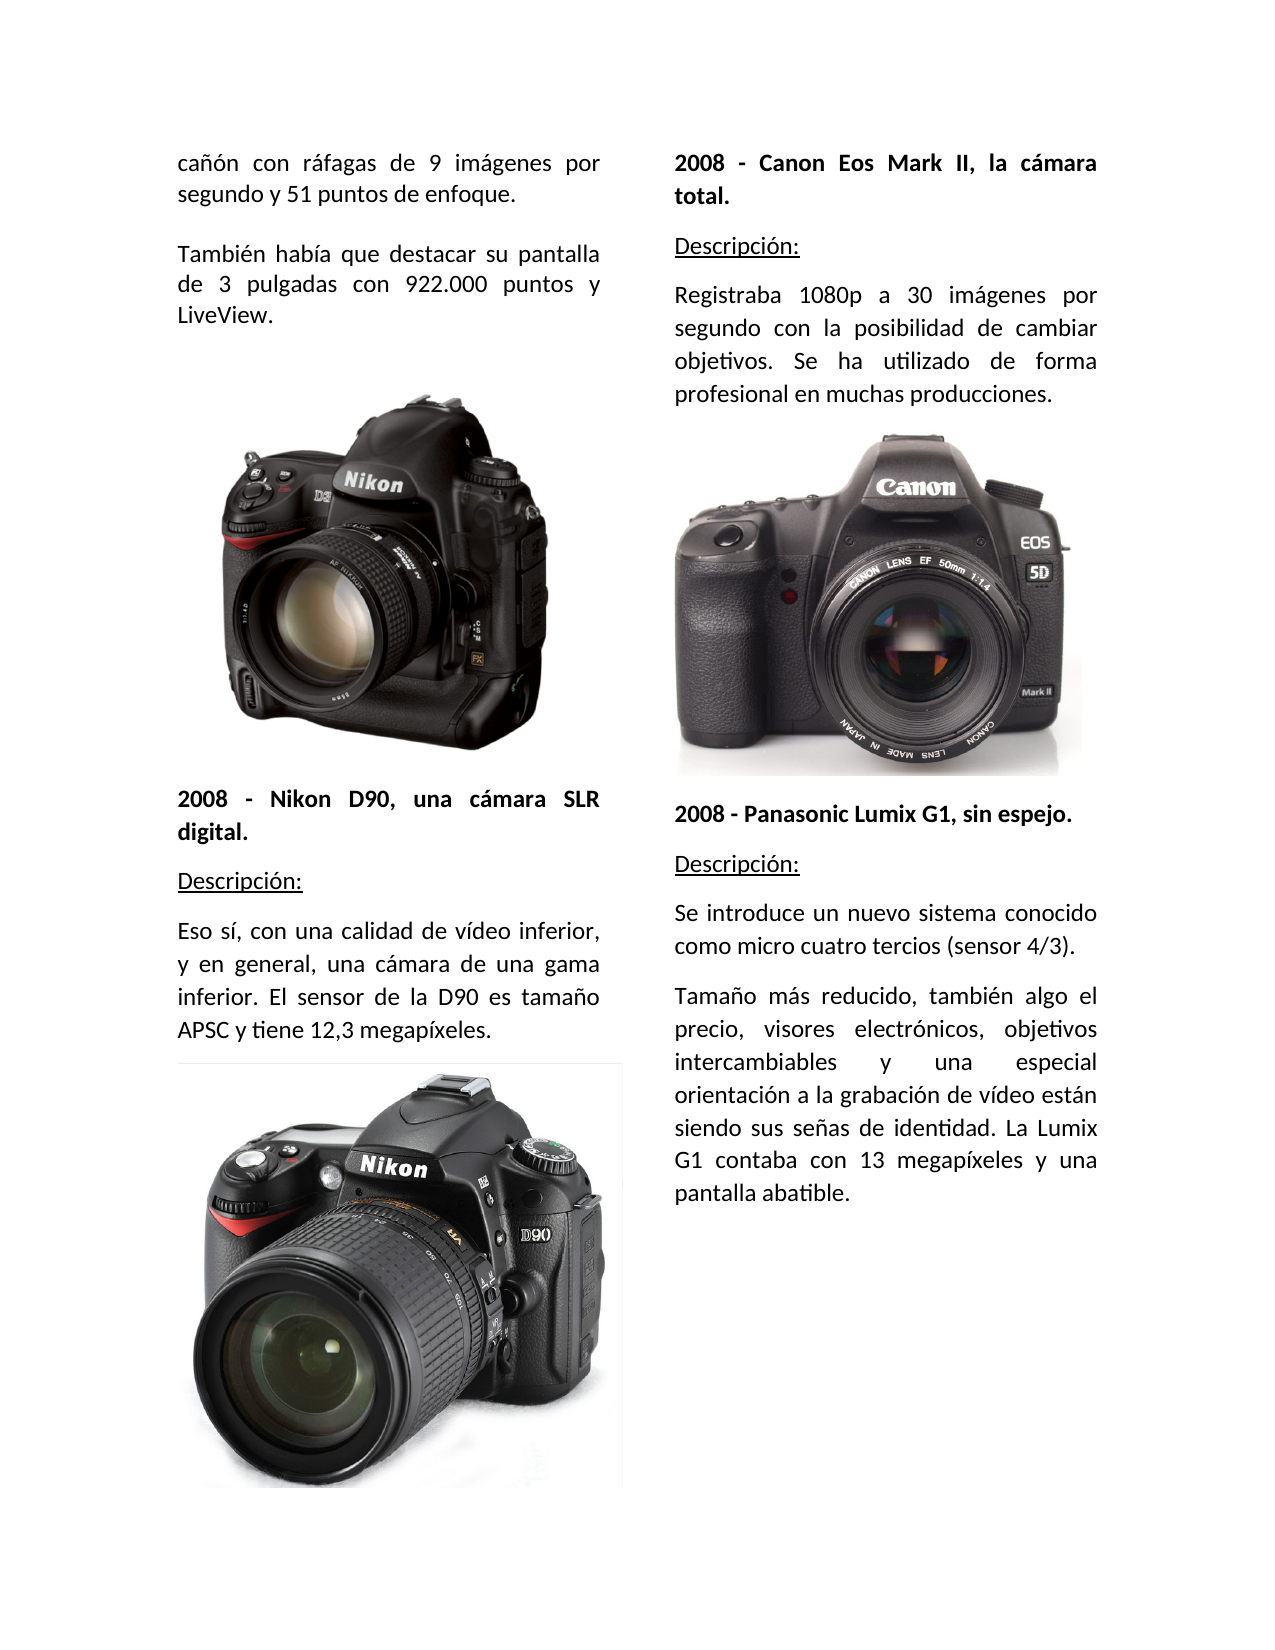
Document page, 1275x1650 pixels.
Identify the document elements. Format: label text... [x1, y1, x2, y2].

text También había que destacar su pantalla de 3 pulgadas con 922.000 puntos y LiveView. [177, 238, 601, 329]
text Eso sí, con una calidad de vídeo inferior, y en general, una cámara de una gama inferior. El sensor de la D90 es tamaño APSC y tiene 12,3 megapíxeles. [177, 915, 601, 1044]
text Tamaño más reducido, también algo el precio, visores electrónicos, objetivos intercambiables y una especial orientación a la grabación de vídeo están siendo sus señas de identidad. La Lumix G1 contaba con 13 megapíxeles y una pantalla abatible. [674, 980, 1098, 1208]
text 2008 - Panasonic Lumix G1, sin espejo. [674, 798, 1098, 829]
text 2008 - Canon Eos Mark II, la cámara total. [674, 148, 1098, 211]
text Registraba 1080p a 30 imágenes por segundo con la posibilidad de cambiar objetivos. Se ha utilizado de forma profesional en muchas producciones. [674, 280, 1098, 409]
picture [177, 358, 614, 754]
text Descripción: [674, 848, 1098, 878]
text 2008 - Nikon D90, una cámara SLR digital. [177, 783, 601, 846]
picture [674, 428, 1083, 780]
text Descripción: [177, 866, 601, 896]
text Descripción: [674, 230, 1098, 261]
picture [177, 1063, 623, 1488]
text Se introduce un nuevo sistema conocido como micro cuatro tercios (sensor 4/3). [674, 897, 1098, 961]
